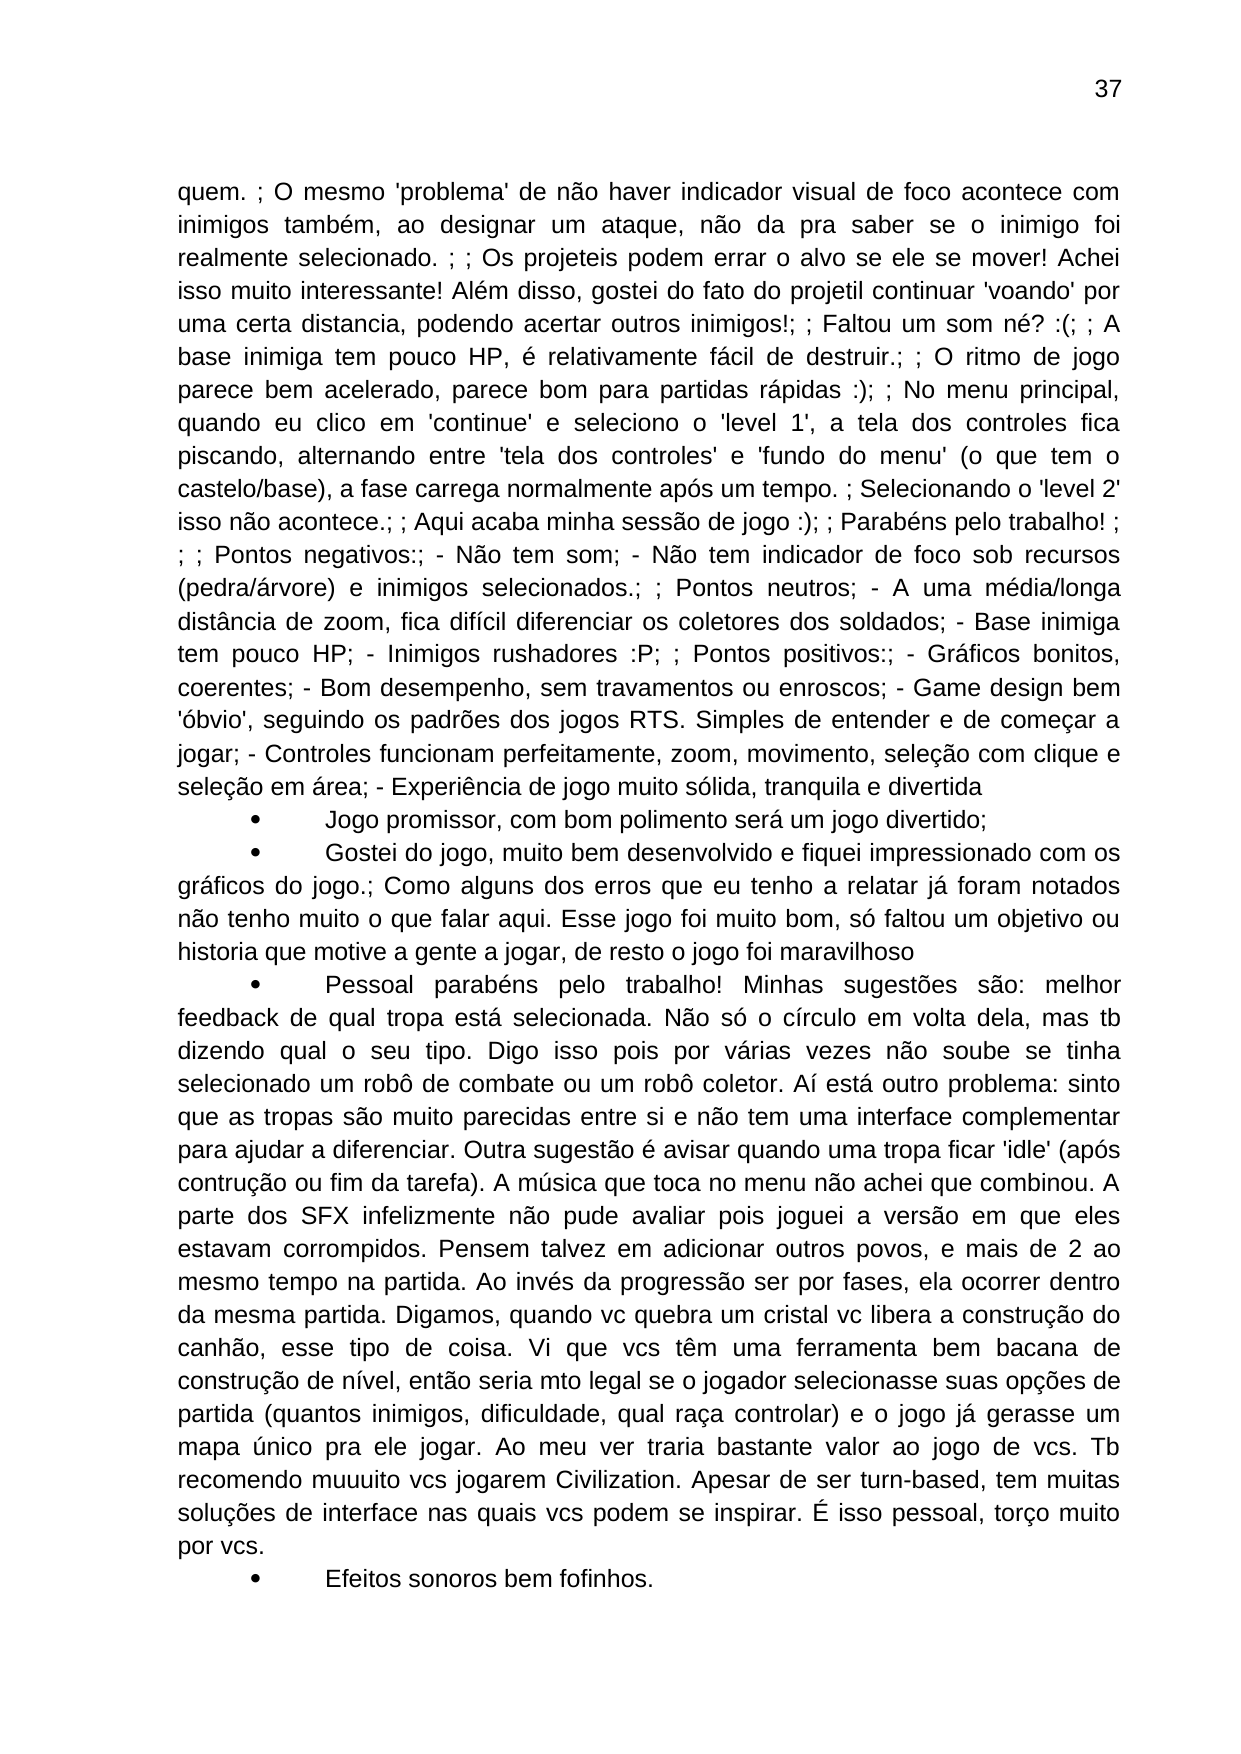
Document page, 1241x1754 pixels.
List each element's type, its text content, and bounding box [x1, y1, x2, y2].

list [177, 177, 1122, 800]
list Efeitos sonoros bem fofinhos. [177, 1564, 1122, 1593]
list Gostei do jogo, muito bem desenvolvido e fiquei impressionado com os gráficos do jogo.; Como alguns dos erros que eu tenho a relatar já foram notados não tenho muito o que falar aqui. Esse jogo foi muito bom, só faltou um objetivo ou historia que motive a gente a jogar, de resto o jogo foi maravilhoso [177, 838, 1122, 966]
list Jogo promissor, com bom polimento será um jogo divertido; [177, 804, 1122, 833]
list Pessoal parabéns pelo trabalho! Minhas sugestões são: melhor feedback de qual tropa está selecionada. Não só o círculo em volta dela, mas tb dizendo qual o seu tipo. Digo isso pois por várias vezes não soube se tinha selecionado um robô de combate ou um robô coletor. Aí está outro problema: sinto que as tropas são muito parecidas entre si e não tem uma interface complementar para ajudar a diferenciar. Outra sugestão é avisar quando uma tropa ficar 'idle' (após contrução ou fim da tarefa). A música que toca no menu não achei que combinou. A parte dos SFX infelizmente não pude avaliar pois joguei a versão em que eles estavam corrompidos. Pensem talvez em adicionar outros povos, e mais de 2 ao mesmo tempo na partida. Ao invés da progressão ser por fases, ela ocorrer dentro da mesma partida. Digamos, quando vc quebra um cristal vc libera a construção do canhão, esse tipo de coisa. Vi que vcs têm uma ferramenta bem bacana de construção de nível, então seria mto legal se o jogador selecionasse suas opções de partida (quantos inimigos, dificuldade, qual raça controlar) e o jogo já gerasse um mapa único pra ele jogar. Ao meu ver traria bastante valor ao jogo de vcs. Tb recomendo muuuito vcs jogarem Civilization. Apesar de ser turn-based, tem muitas soluções de interface nas quais vcs podem se inspirar. É isso pessoal, torço muito por vcs. [177, 970, 1122, 1560]
